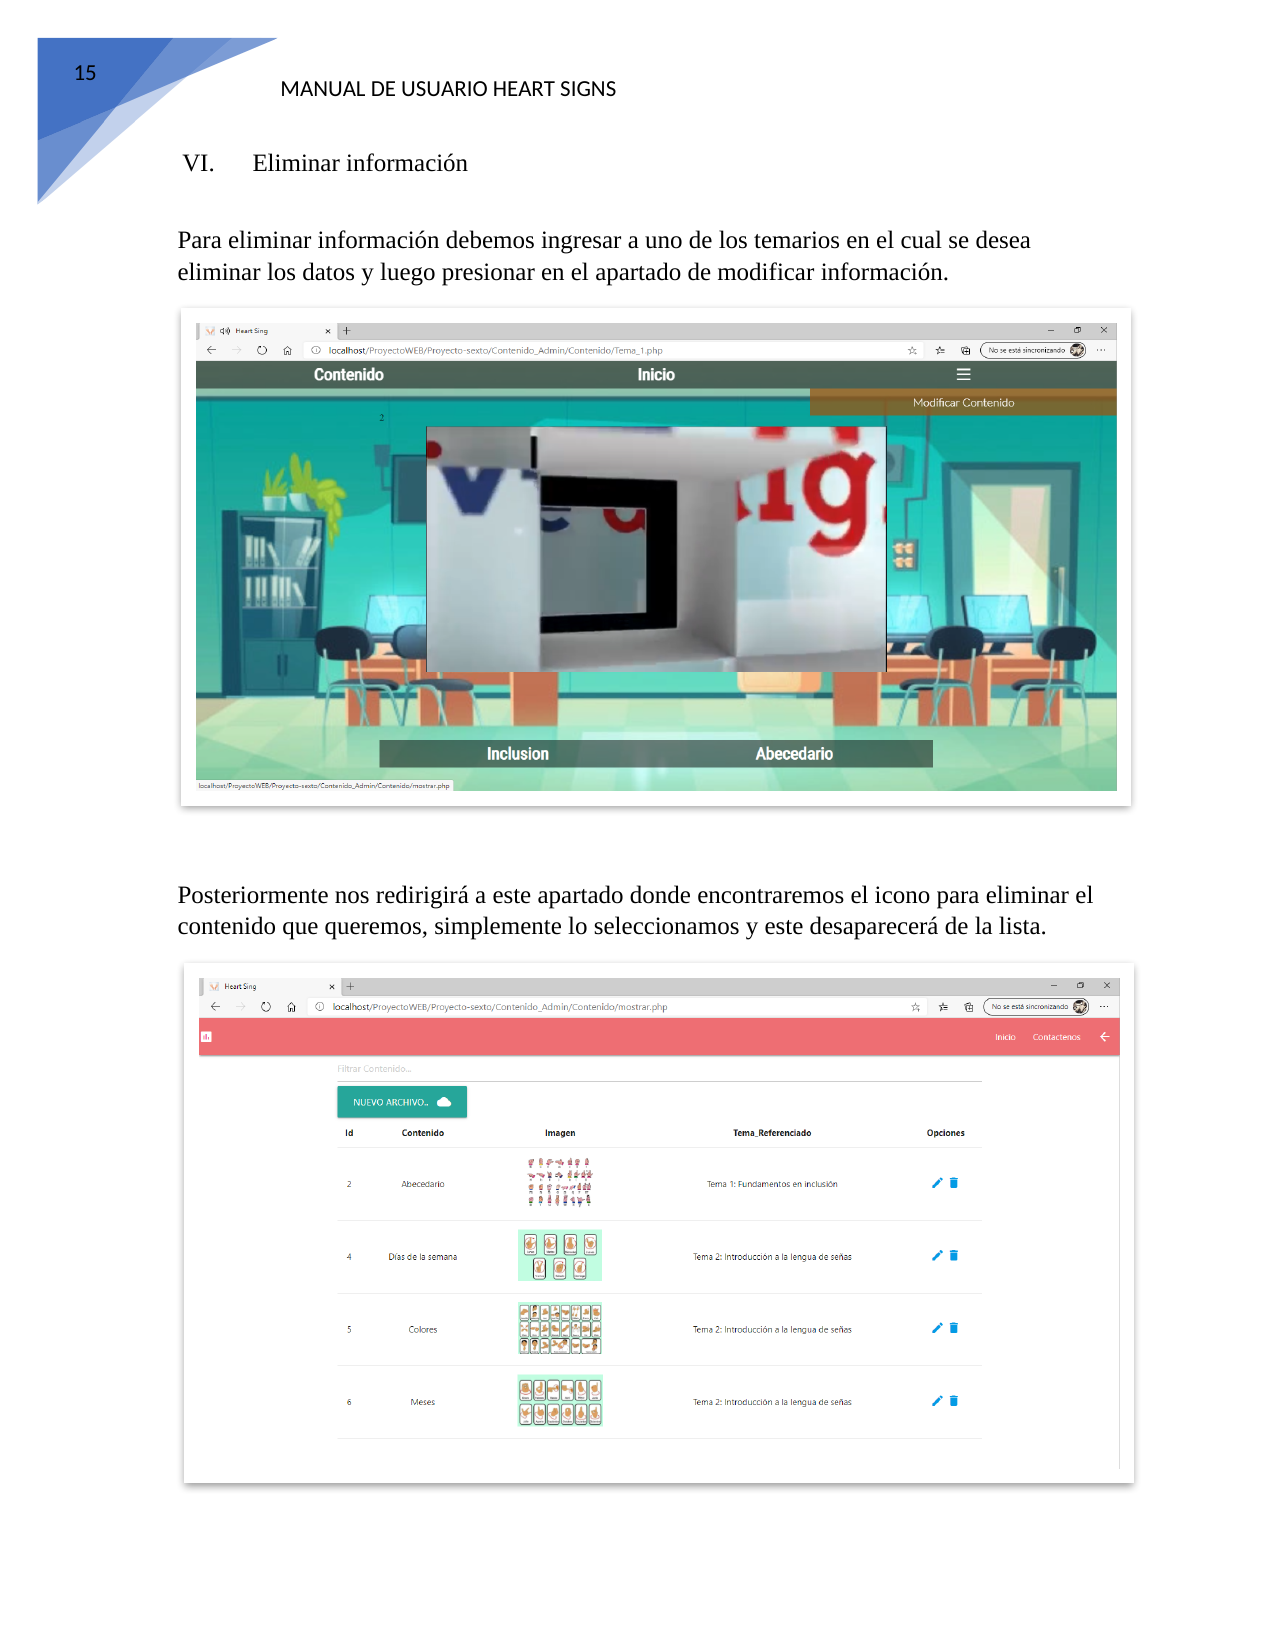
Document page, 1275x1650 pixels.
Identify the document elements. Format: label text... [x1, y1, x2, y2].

picture [196, 323, 1117, 791]
text Para eliminar información debemos ingresar a uno de los temarios en el cual se desea eliminar los datos y luego presionar en el apartado de modificar información. [177, 226, 1098, 285]
picture [199, 978, 1120, 1469]
picture [37, 37, 279, 206]
subtitle Eliminar información [215, 148, 1098, 176]
text Posteriormente nos redirigirá a este apartado donde encontraremos el icono para eliminar el contenido que queremos, simplemente lo seleccionamos y este desaparecerá de la lista. [177, 880, 1098, 940]
